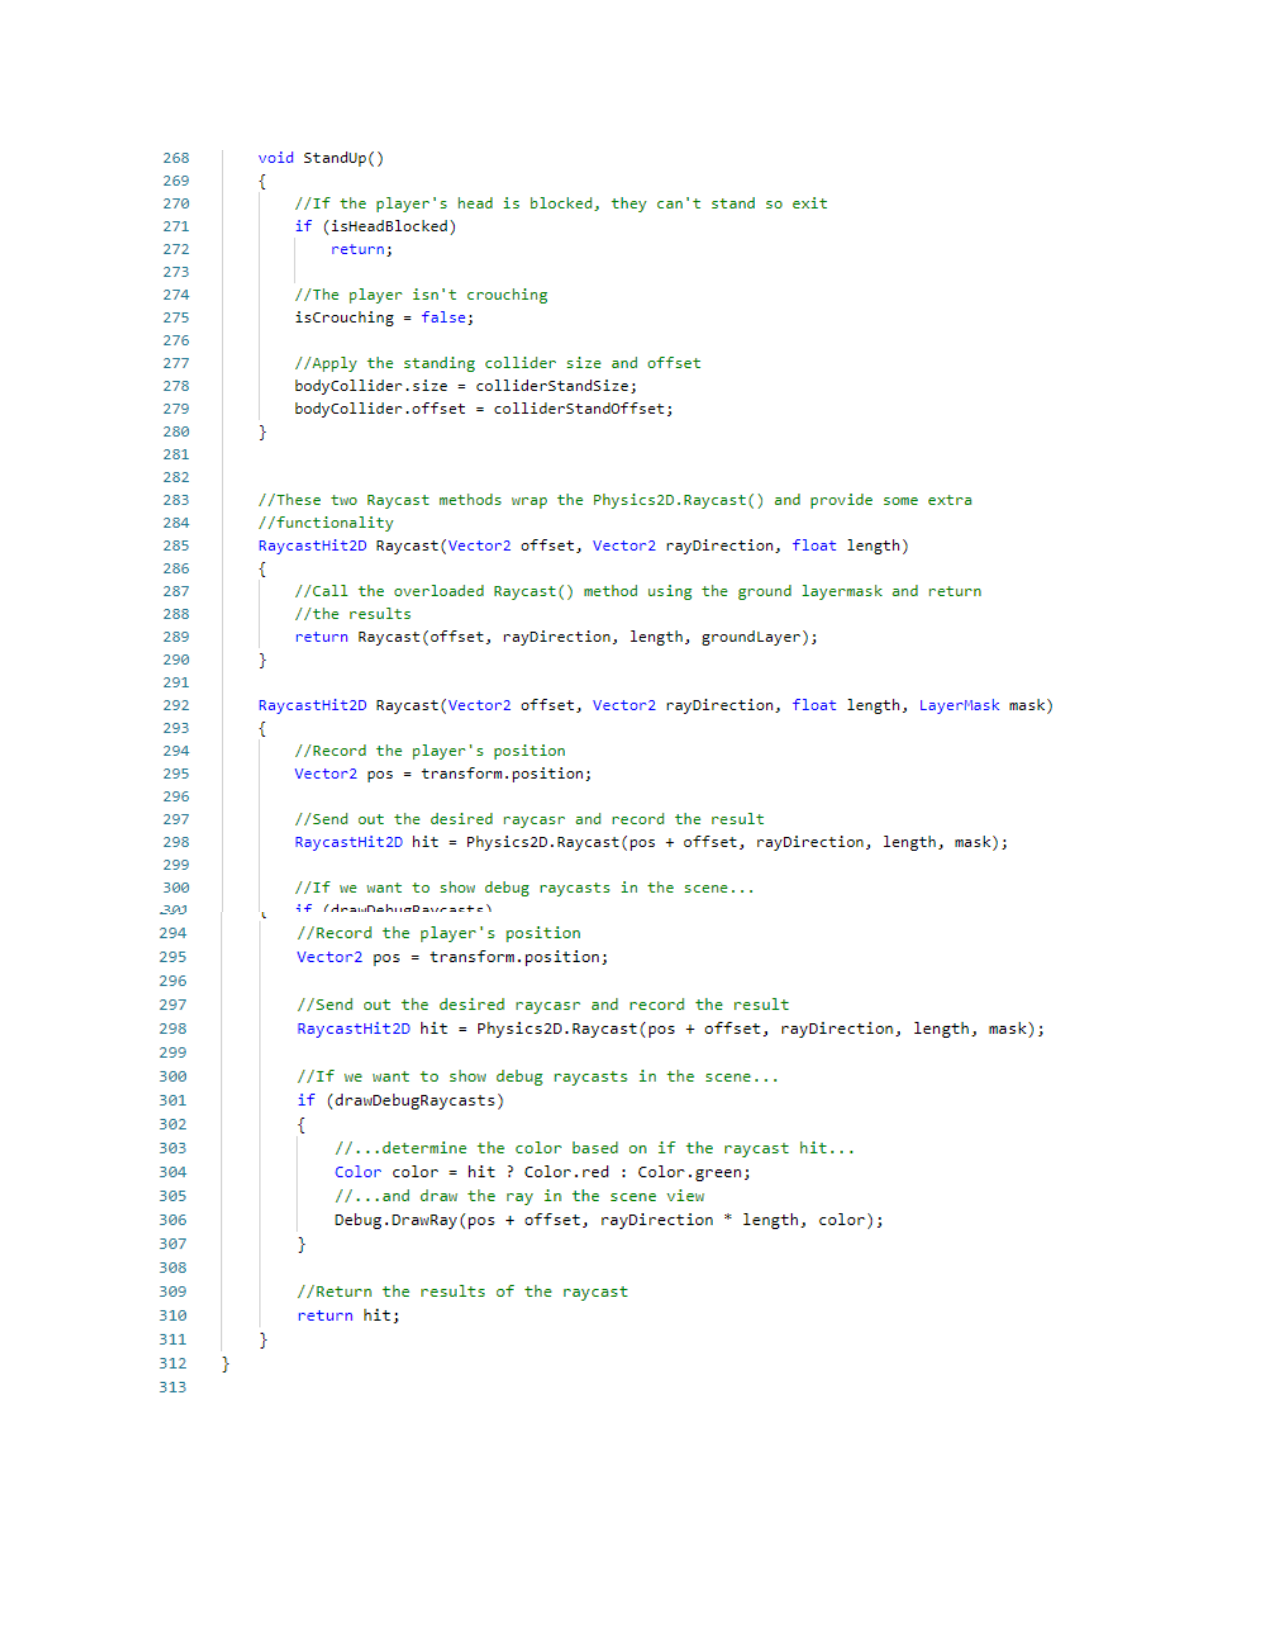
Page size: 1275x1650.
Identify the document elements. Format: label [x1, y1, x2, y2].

picture [150, 150, 1133, 1406]
